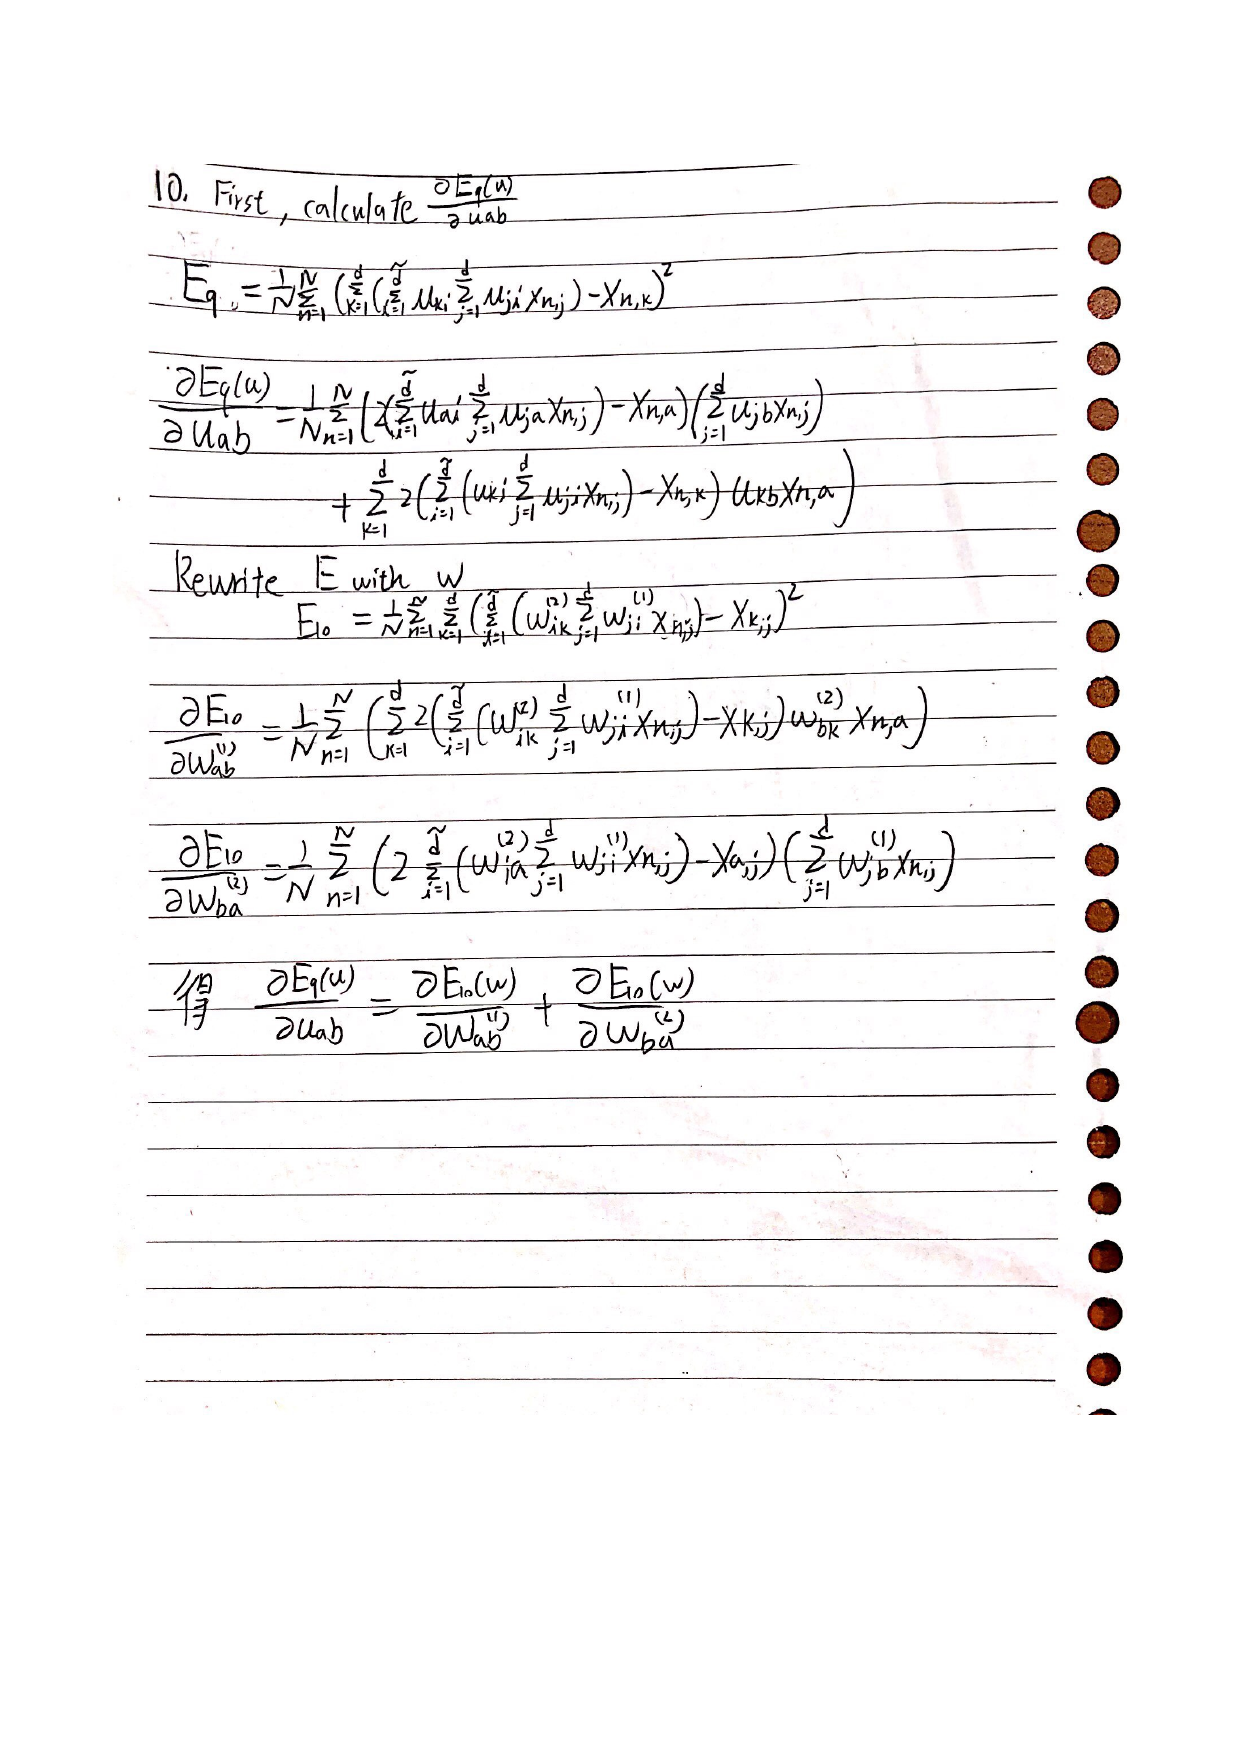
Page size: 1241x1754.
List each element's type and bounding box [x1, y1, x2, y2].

picture [112, 164, 1128, 1415]
